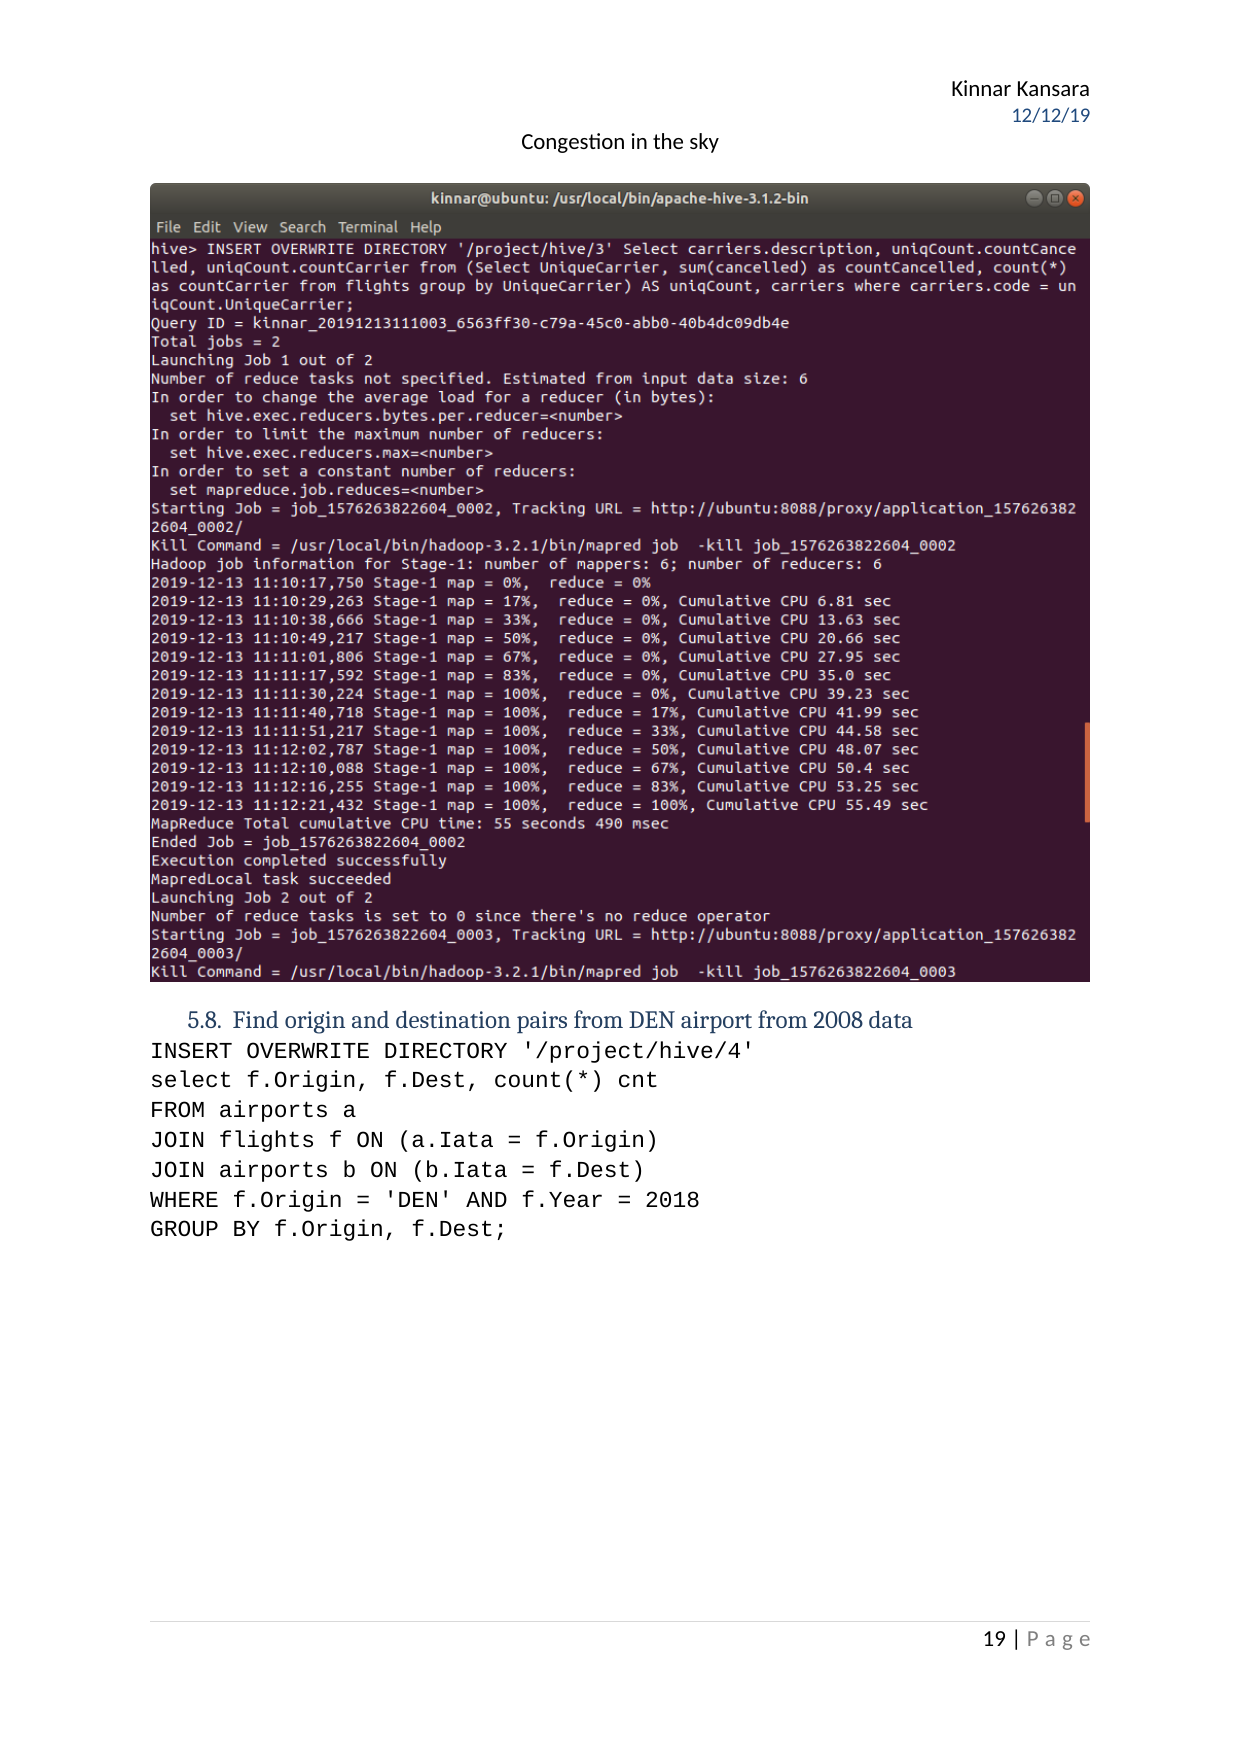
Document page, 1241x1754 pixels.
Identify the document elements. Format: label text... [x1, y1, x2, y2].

text JOIN airports b ON (b.Iata = f.Dest) [150, 1158, 1090, 1184]
picture [150, 183, 1090, 982]
text GROUP BY f.Origin, f.Dest; [150, 1218, 1090, 1244]
text select f.Origin, f.Dest, count(*) cnt [150, 1069, 1090, 1095]
text FROM airports a [150, 1098, 1090, 1124]
text JOIN flights f ON (a.Iata = f.Origin) [150, 1128, 1090, 1154]
subtitle Find origin and destination pairs from DEN airport from 2008 data [187, 1006, 1090, 1035]
text WHERE f.Origin = 'DEN' AND f.Year = 2018 [150, 1188, 1090, 1214]
text INSERT OVERWRITE DIRECTORY '/project/hive/4' [150, 1039, 1090, 1065]
